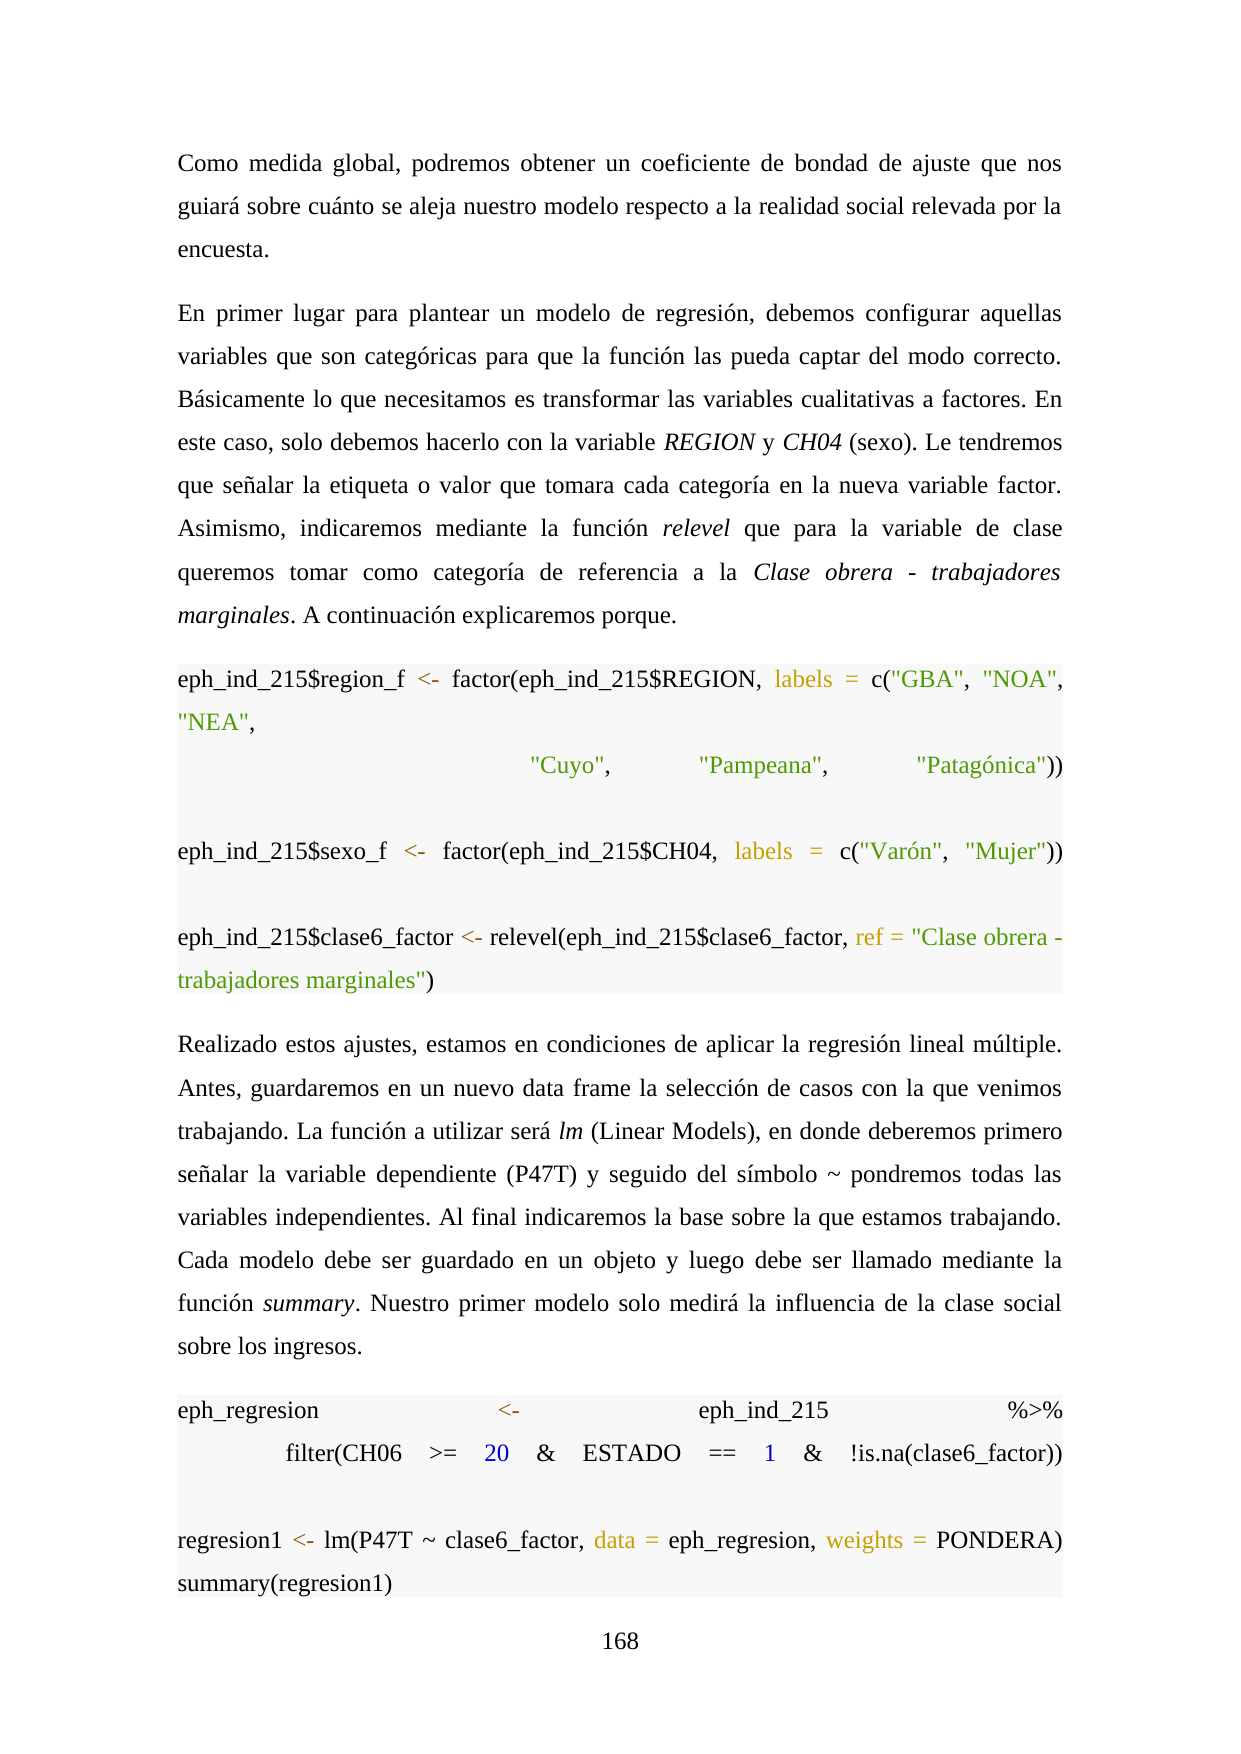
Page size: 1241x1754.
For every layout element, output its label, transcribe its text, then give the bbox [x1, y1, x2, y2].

text eph_ind_215$region_f <- factor(eph_ind_215$REGION, labels = c("GBA", "NOA", "NEA", "Cuyo", "Pampeana", "Patagónica")) eph_ind_215$sexo_f <- factor(eph_ind_215$CH04, labels = c("Varón", "Mujer")) eph_ind_215$clase6_factor <- relevel(eph_ind_215$clase6_factor, ref = "Clase obrera - trabajadores marginales") [177, 779, 1063, 944]
text eph_ind_215$region_f <- factor(eph_ind_215$REGION, labels = c("GBA", "NOA", "NEA", "Cuyo", "Pampeana", "Patagónica")) eph_ind_215$sexo_f <- factor(eph_ind_215$CH04, labels = c("Varón", "Mujer")) eph_ind_215$clase6_factor <- relevel(eph_ind_215$clase6_factor, ref = "Clase obrera - trabajadores marginales") [177, 664, 1063, 750]
text eph_ind_215$region_f <- factor(eph_ind_215$REGION, labels = c("GBA", "NOA", "NEA", "Cuyo", "Pampeana", "Patagónica")) eph_ind_215$sexo_f <- factor(eph_ind_215$CH04, labels = c("Varón", "Mujer")) eph_ind_215$clase6_factor <- relevel(eph_ind_215$clase6_factor, ref = "Clase obrera - trabajadores marginales") [177, 945, 1063, 994]
text Realizado estos ajustes, estamos en condiciones de aplicar la regresión lineal múltiple. Antes, guardaremos en un nuevo data frame la selección de casos con la que venimos trabajando. La función a utilizar será lm (Linear Models), en donde deberemos primero señalar la variable dependiente (P47T) y seguido del símbolo ~ pondremos todas las variables independientes. Al final indicaremos la base sobre la que estamos trabajando. Cada modelo debe ser guardado en un objeto y luego debe ser llamado mediante la función summary. Nuestro primer modelo solo medirá la influencia de la clase social sobre los ingresos. [177, 1029, 1063, 1360]
text En primer lugar para plantear un modelo de regresión, debemos configurar aquellas variables que son categóricas para que la función las pueda captar del modo correcto. Básicamente lo que necesitamos es transformar las variables cualitativas a factores. En este caso, solo debemos hacerlo con la variable REGION y CH04 (sexo). Le tendremos que señalar la etiqueta o valor que tomara cada categoría en la nueva variable factor. Asimismo, indicaremos mediante la función relevel que para la variable de clase queremos tomar como categoría de referencia a la Clase obrera - trabajadores marginales. A continuación explicaremos porque. [177, 298, 1063, 628]
text Como medida global, podremos obtener un coeficiente de bondad de ajuste que nos guiará sobre cuánto se aleja nuestro modelo respecto a la realidad social relevada por la encuesta. [177, 148, 1063, 263]
text eph_regresion <- eph_ind_215 %>% filter(CH06 >= 20 & ESTADO == 1 & !is.na(clase6_factor)) regresion1 <- lm(P47T ~ clase6_factor, data = eph_regresion, weights = PONDERA) summary(regresion1) [177, 1395, 1063, 1597]
